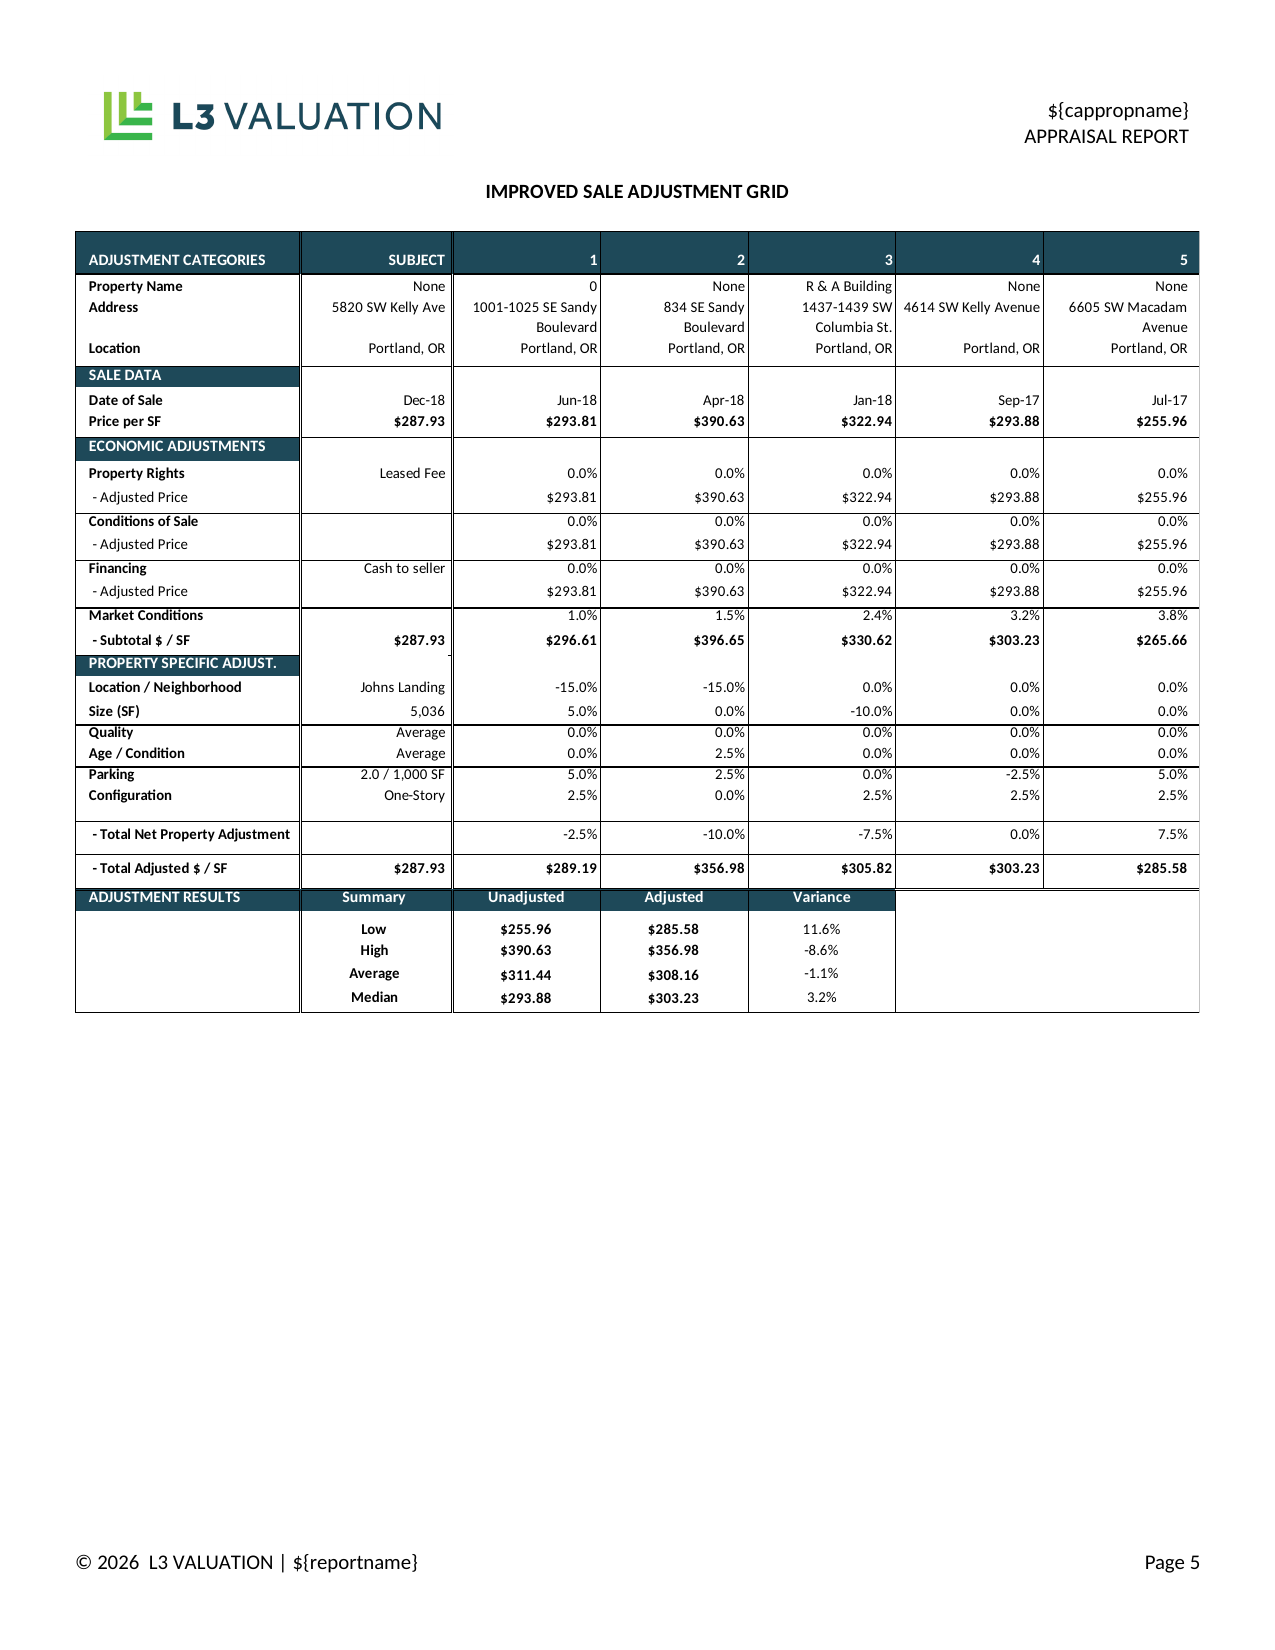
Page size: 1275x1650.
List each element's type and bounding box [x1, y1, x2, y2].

picture [88, 75, 455, 156]
